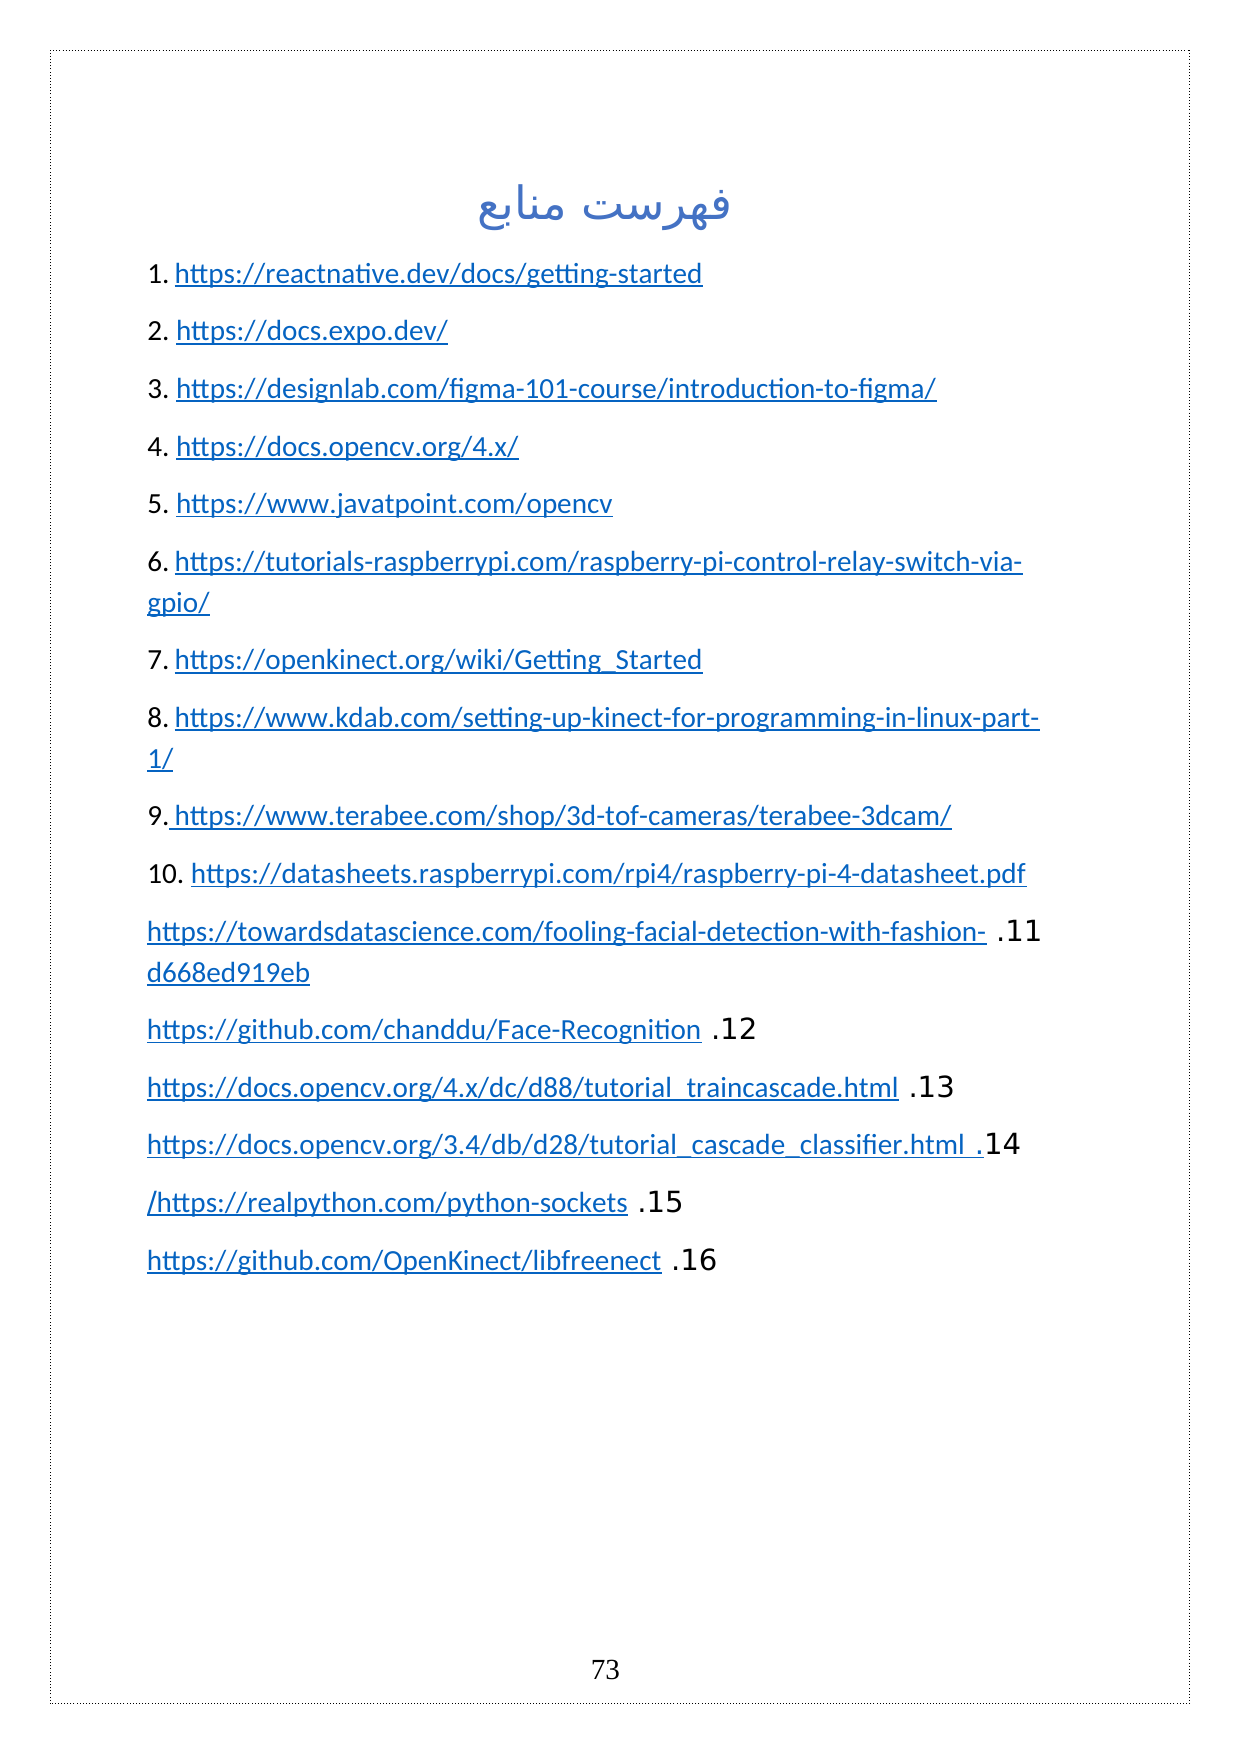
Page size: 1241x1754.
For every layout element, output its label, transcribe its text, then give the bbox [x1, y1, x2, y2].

text 5. https://www.javatpoint.com/opencv [147, 485, 1063, 521]
text 15. https://realpython.com/python-sockets/ [147, 1184, 1063, 1220]
text 4. https://docs.opencv.org/4.x/ [147, 428, 1063, 463]
text 12. https://github.com/chanddu/Face-Recognition [147, 1011, 1063, 1047]
text 3. https://designlab.com/figma-101-course/introduction-to-figma/ [147, 370, 1063, 406]
text 2. https://docs.expo.dev/ [147, 312, 1063, 348]
text 6. https://tutorials-raspberrypi.com/raspberry-pi-control-relay-switch-via-gpio/ [147, 543, 1063, 619]
text 9. https://www.terabee.com/shop/3d-tof-cameras/terabee-3dcam/ [147, 797, 1063, 833]
text 7. https://openkinect.org/wiki/Getting_Started [147, 641, 1063, 677]
text 13. https://docs.opencv.org/4.x/dc/d88/tutorial_traincascade.html [147, 1069, 1063, 1104]
text 10. https://datasheets.raspberrypi.com/rpi4/raspberry-pi-4-datasheet.pdf [147, 855, 1063, 891]
text 1. https://reactnative.dev/docs/getting-started [147, 255, 1063, 290]
text 14. https://docs.opencv.org/3.4/db/d28/tutorial_cascade_classifier.html [147, 1126, 1063, 1162]
text 11. https://towardsdatascience.com/fooling-facial-detection-with-fashion-d668ed919eb [147, 913, 1063, 989]
text فهرست منابع [147, 177, 1063, 230]
text 16. https://github.com/OpenKinect/libfreenect [147, 1242, 1063, 1277]
text 8. https://www.kdab.com/setting-up-kinect-for-programming-in-linux-part-1/ [147, 699, 1063, 776]
